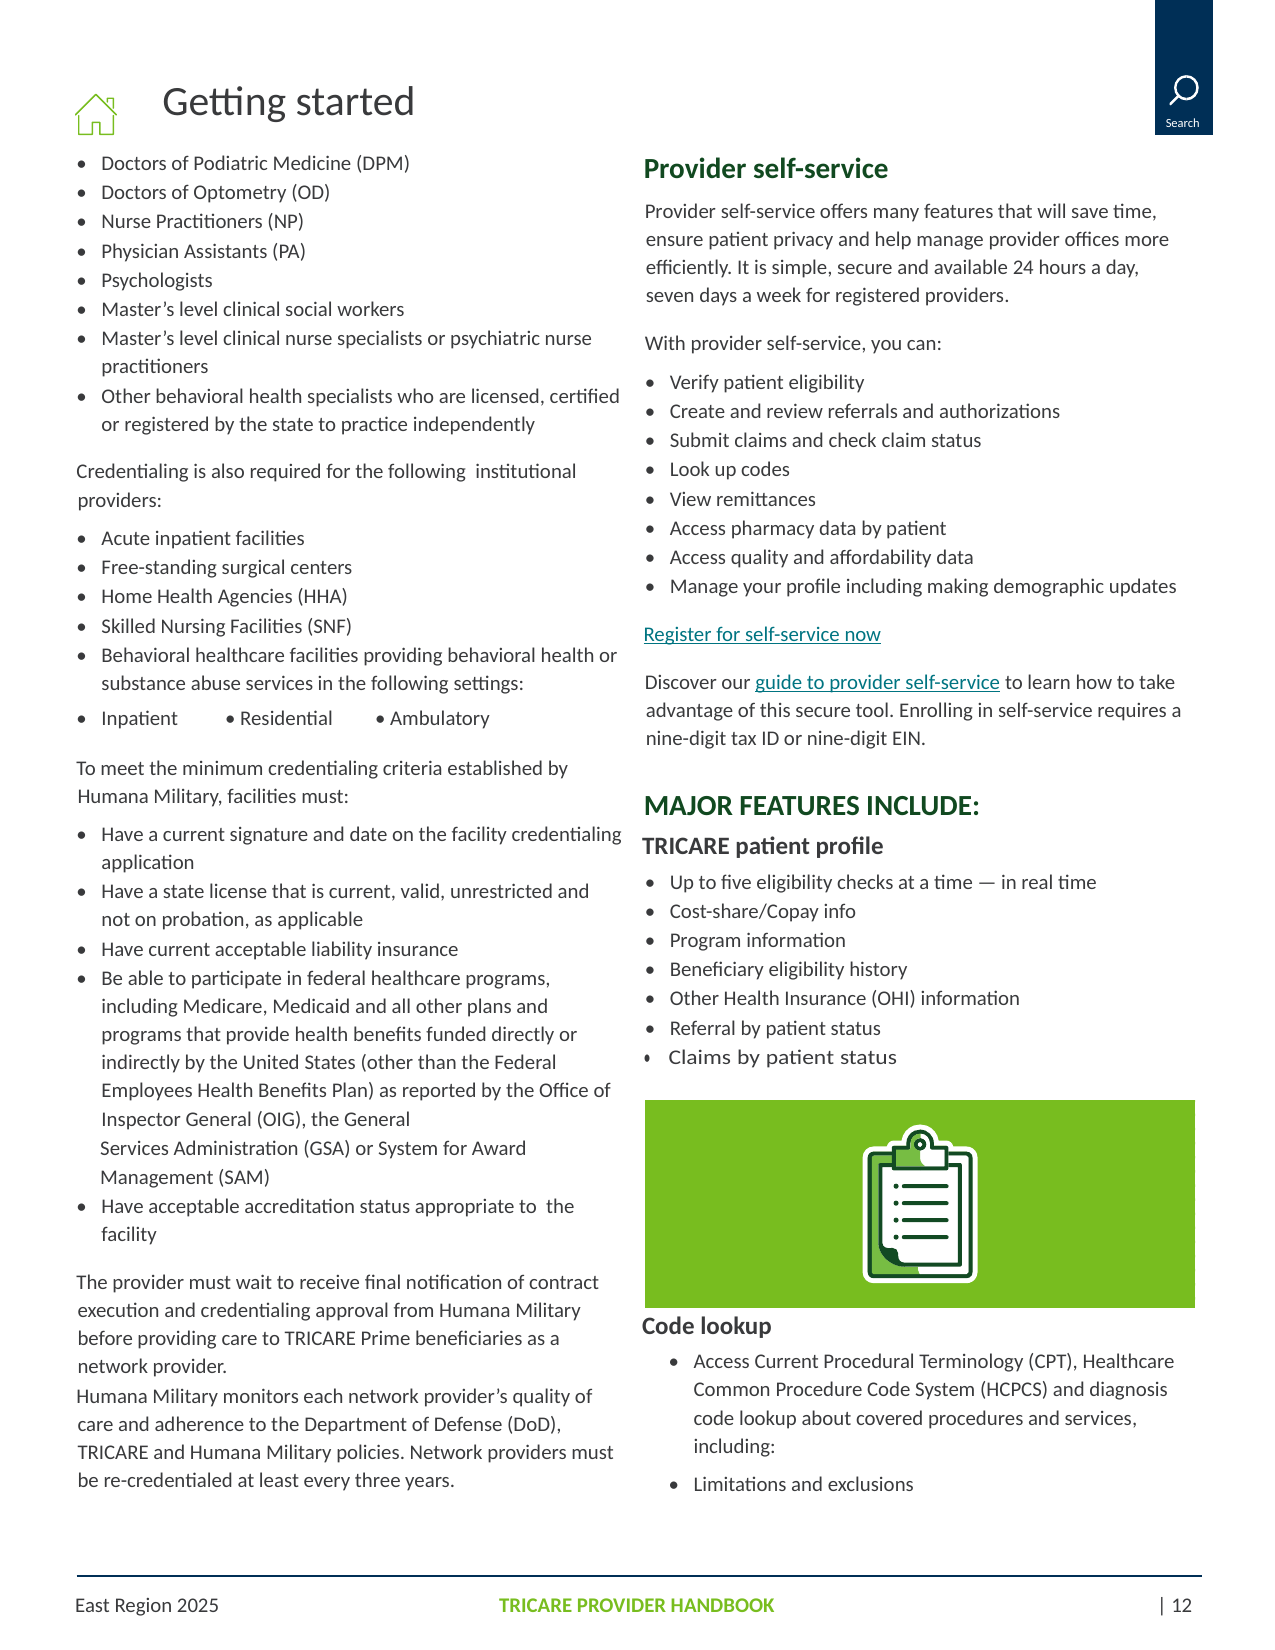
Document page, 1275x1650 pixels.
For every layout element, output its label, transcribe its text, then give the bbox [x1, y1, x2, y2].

list Have a current signature and date on the facility credentialing application [76, 821, 622, 874]
list Access Current Procedural Terminology (CPT), Healthcare Common Procedure Code System (HCPCS) and diagnosis code lookup about covered procedures and services, including: [668, 1348, 1191, 1458]
list Cost-share/Copay info [644, 898, 1191, 923]
list Create and review referrals and authorizations [644, 398, 1191, 423]
list Be able to participate in federal healthcare programs, including Medicare, Medicaid and all other plans and programs that provide health benefits funded directly or indirectly by the United States (other than the Federal Employees Health Benefits Plan) as reported by the Office of Inspector General (OIG), the General [76, 965, 622, 1131]
list Have a state license that is current, valid, unrestricted and not on probation, as applicable [76, 878, 622, 932]
list Have current acceptable liability insurance [76, 936, 622, 961]
list Home Health Agencies (HHA) [76, 584, 622, 609]
list Doctors of Optometry (OD) [76, 179, 622, 205]
list Psychologists [76, 267, 622, 292]
text To meet the minimum credentialing criteria established by Humana Military, facilities must: [76, 755, 622, 808]
list Beneficiary eligibility history [644, 957, 1191, 982]
list View remittances [644, 486, 1191, 511]
list Manage your profile including making demographic updates [644, 574, 1191, 599]
list Other Health Insurance (OHI) information [644, 986, 1191, 1011]
subtitle TRICARE patient profile [642, 830, 1192, 861]
list Have acceptable accreditation status appropriate to the facility [76, 1193, 622, 1247]
list Free-standing surgical centers [76, 554, 622, 580]
text Provider self-service offers many features that will save time, ensure patient privacy and help manage provider offices more efficiently. It is simple, secure and available 24 hours a day, seven days a week for registered providers. [644, 198, 1191, 308]
text Services Administration (GSA) or System for Award [100, 1135, 622, 1160]
list Access pharmacy data by patient [644, 515, 1191, 541]
list Submit claims and check claim status [644, 427, 1191, 453]
list Up to five eligibility checks at a time — in real time [644, 869, 1191, 894]
list Inpatient • Residential • Ambulatory [76, 705, 622, 730]
list Doctors of Podiatric Medicine (DPM) [76, 150, 622, 175]
list Look up codes [644, 457, 1191, 482]
text Credentialing is also required for the following institutional providers: [76, 459, 622, 512]
list Behavioral healthcare facilities providing behavioral health or substance abuse services in the following settings: [76, 642, 622, 696]
list Nurse Practitioners (NP) [76, 208, 622, 234]
text With provider self-service, you can: [644, 330, 1191, 356]
list Limitations and exclusions [668, 1471, 1191, 1496]
text Humana Military monitors each network provider’s quality of care and adherence to the Department of Defense (DoD), TRICARE and Humana Military policies. Network providers must be re-credentialed at least every three years. [76, 1383, 622, 1493]
list Skilled Nursing Facilities (SNF) [76, 613, 622, 638]
list Access quality and affordability data [644, 544, 1191, 570]
subtitle Code lookup [642, 1310, 1192, 1340]
text Management (SAM) [100, 1164, 622, 1190]
list Master’s level clinical social workers [76, 296, 622, 322]
text Register for self-service now [643, 621, 1192, 647]
list Program information [644, 927, 1191, 953]
list Acute inpatient facilities [76, 525, 622, 551]
list Master’s level clinical nurse specialists or psychiatric nurse practitioners [76, 326, 622, 379]
text MAJOR FEATURES INCLUDE: [643, 787, 1192, 822]
text Discover our guide to provider self-service to learn how to take advantage of this secure tool. Enrolling in self-service requires a nine-digit tax ID or nine-digit EIN. [644, 669, 1191, 751]
subtitle Provider self-service [643, 150, 1192, 186]
text The provider must wait to receive final notification of contract execution and credentialing approval from Humana Military before providing care to TRICARE Prime beneficiaries as a network provider. [76, 1269, 622, 1379]
list Other behavioral health specialists who are licensed, certified or registered by the state to practice independently [76, 383, 622, 437]
list Verify patient eligibility [644, 369, 1191, 394]
list Physician Assistants (PA) [76, 238, 622, 263]
list Referral by patient status [644, 1015, 1191, 1040]
